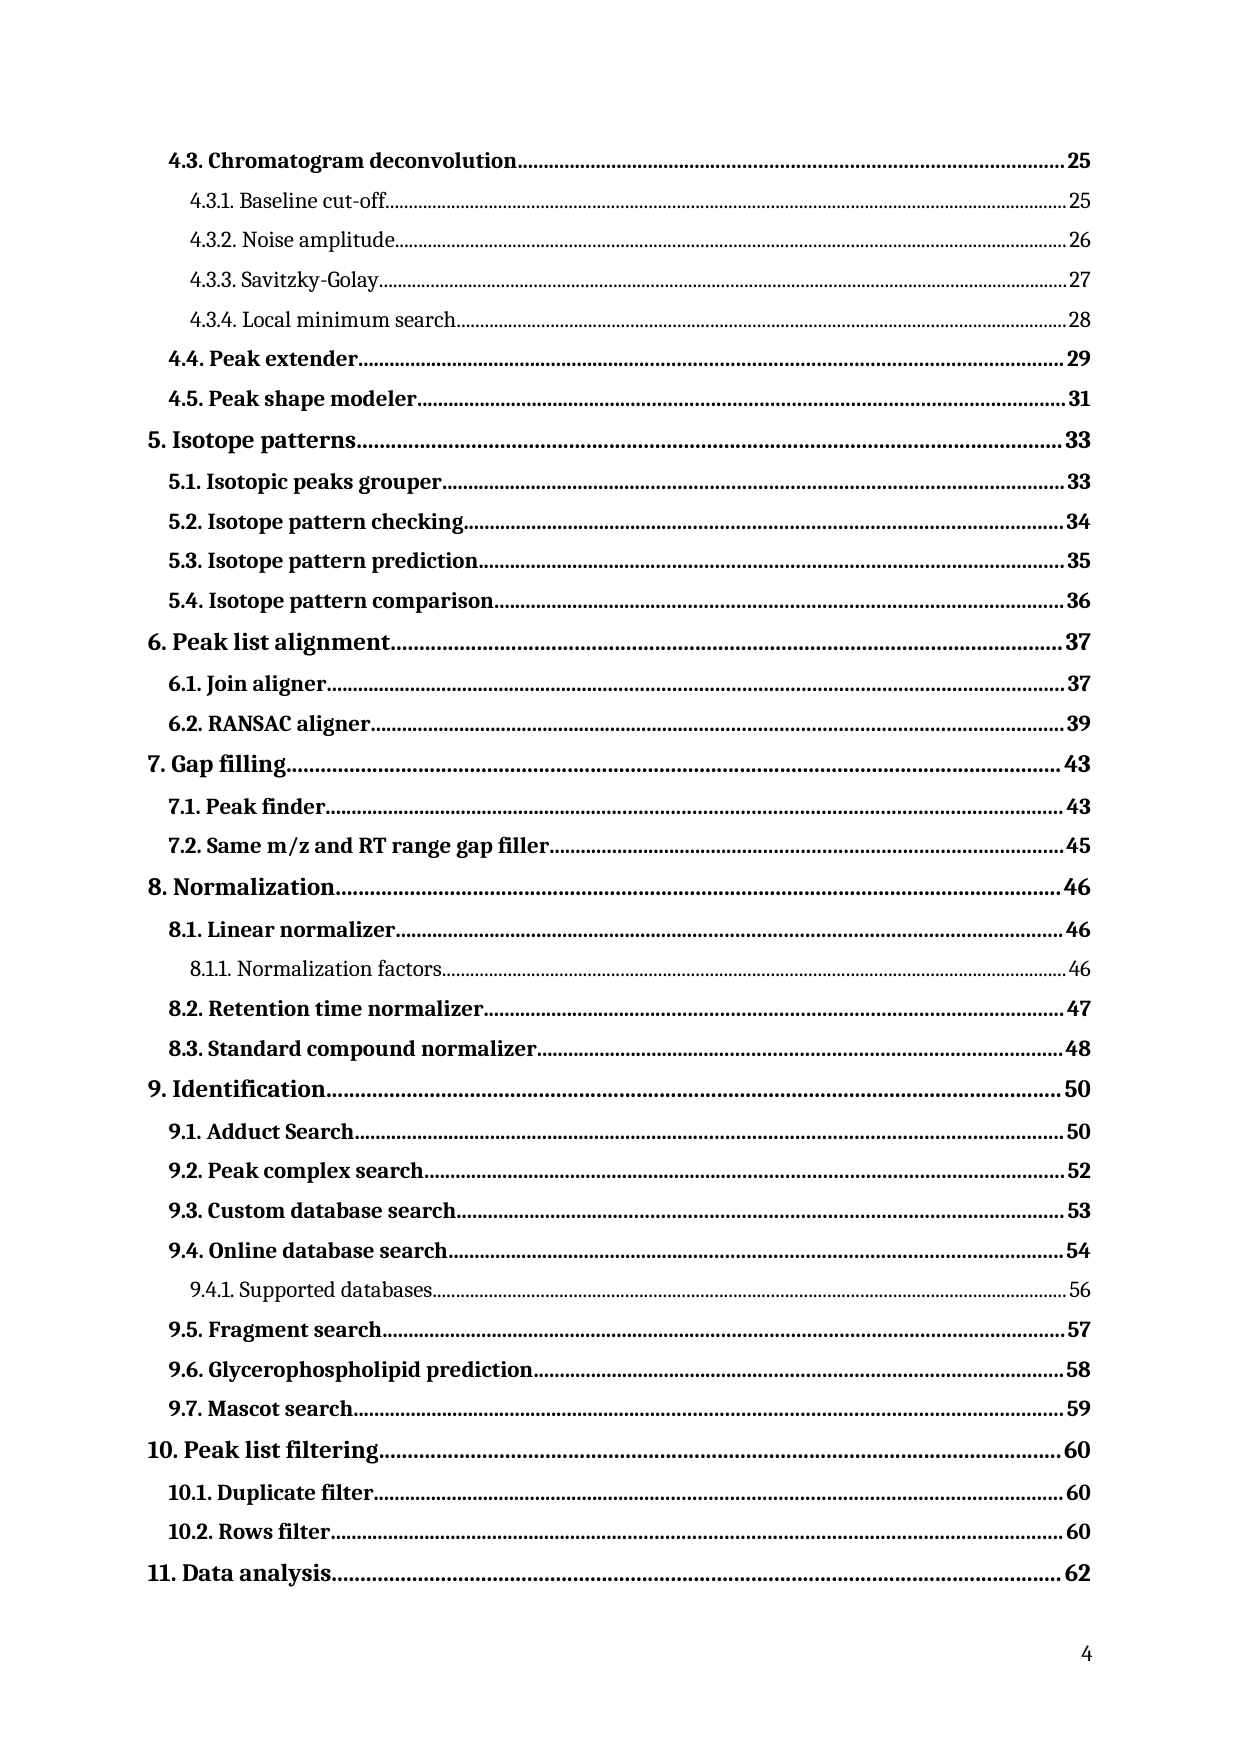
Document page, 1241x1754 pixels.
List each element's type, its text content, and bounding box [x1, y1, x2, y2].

text 8.1. Linear normalizer 46 [168, 916, 1092, 943]
text 8. Normalization 46 [148, 873, 1092, 902]
text 10.1. Duplicate filter 60 [168, 1479, 1092, 1506]
text 4.5. Peak shape modeler 31 [168, 386, 1092, 412]
text 5.3. Isotope pattern prediction 35 [168, 548, 1092, 574]
text 9.2. Peak complex search 52 [168, 1158, 1092, 1184]
text 7. Gap filling 43 [148, 750, 1092, 779]
text 7.2. Same m/z and RT range gap filler 45 [168, 833, 1092, 860]
text 8.3. Standard compound normalizer 48 [168, 1035, 1092, 1062]
text 9.5. Fragment search 57 [168, 1317, 1092, 1343]
text 11. Data analysis 62 [148, 1559, 1092, 1587]
text 5.2. Isotope pattern checking 34 [168, 508, 1092, 535]
text 10. Peak list filtering 60 [148, 1436, 1092, 1465]
text 4.4. Peak extender 29 [168, 346, 1092, 372]
text 4.3. Chromatogram deconvolution 25 [168, 148, 1092, 174]
text 8.1.1. Normalization factors 46 [190, 956, 1092, 982]
text 6.2. RANSAC aligner 39 [168, 711, 1092, 737]
text 10.2. Rows filter 60 [168, 1519, 1092, 1545]
text 4.3.2. Noise amplitude 26 [190, 227, 1092, 253]
text 5. Isotope patterns 33 [148, 426, 1092, 454]
text 9.6. Glycerophospholipid prediction 58 [168, 1357, 1092, 1383]
text 9.1. Adduct Search 50 [168, 1118, 1092, 1145]
text 4.3.1. Baseline cut-off 25 [190, 187, 1092, 214]
text 9.4. Online database search 54 [168, 1237, 1092, 1264]
text 5.4. Isotope pattern comparison 36 [168, 588, 1092, 614]
text 6. Peak list alignment 37 [148, 628, 1092, 656]
text 4.3.4. Local minimum search 28 [190, 306, 1092, 333]
text 9.4.1. Supported databases 56 [190, 1277, 1092, 1303]
text 7.1. Peak finder 43 [168, 794, 1092, 820]
text 9. Identification 50 [148, 1075, 1092, 1104]
text 4.3.3. Savitzky-Golay 27 [190, 267, 1092, 293]
text 9.3. Custom database search 53 [168, 1198, 1092, 1224]
text 8.2. Retention time normalizer 47 [168, 996, 1092, 1022]
text 9.7. Mascot search 59 [168, 1396, 1092, 1423]
text 6.1. Join aligner 37 [168, 671, 1092, 697]
text 5.1. Isotopic peaks grouper 33 [168, 469, 1092, 495]
